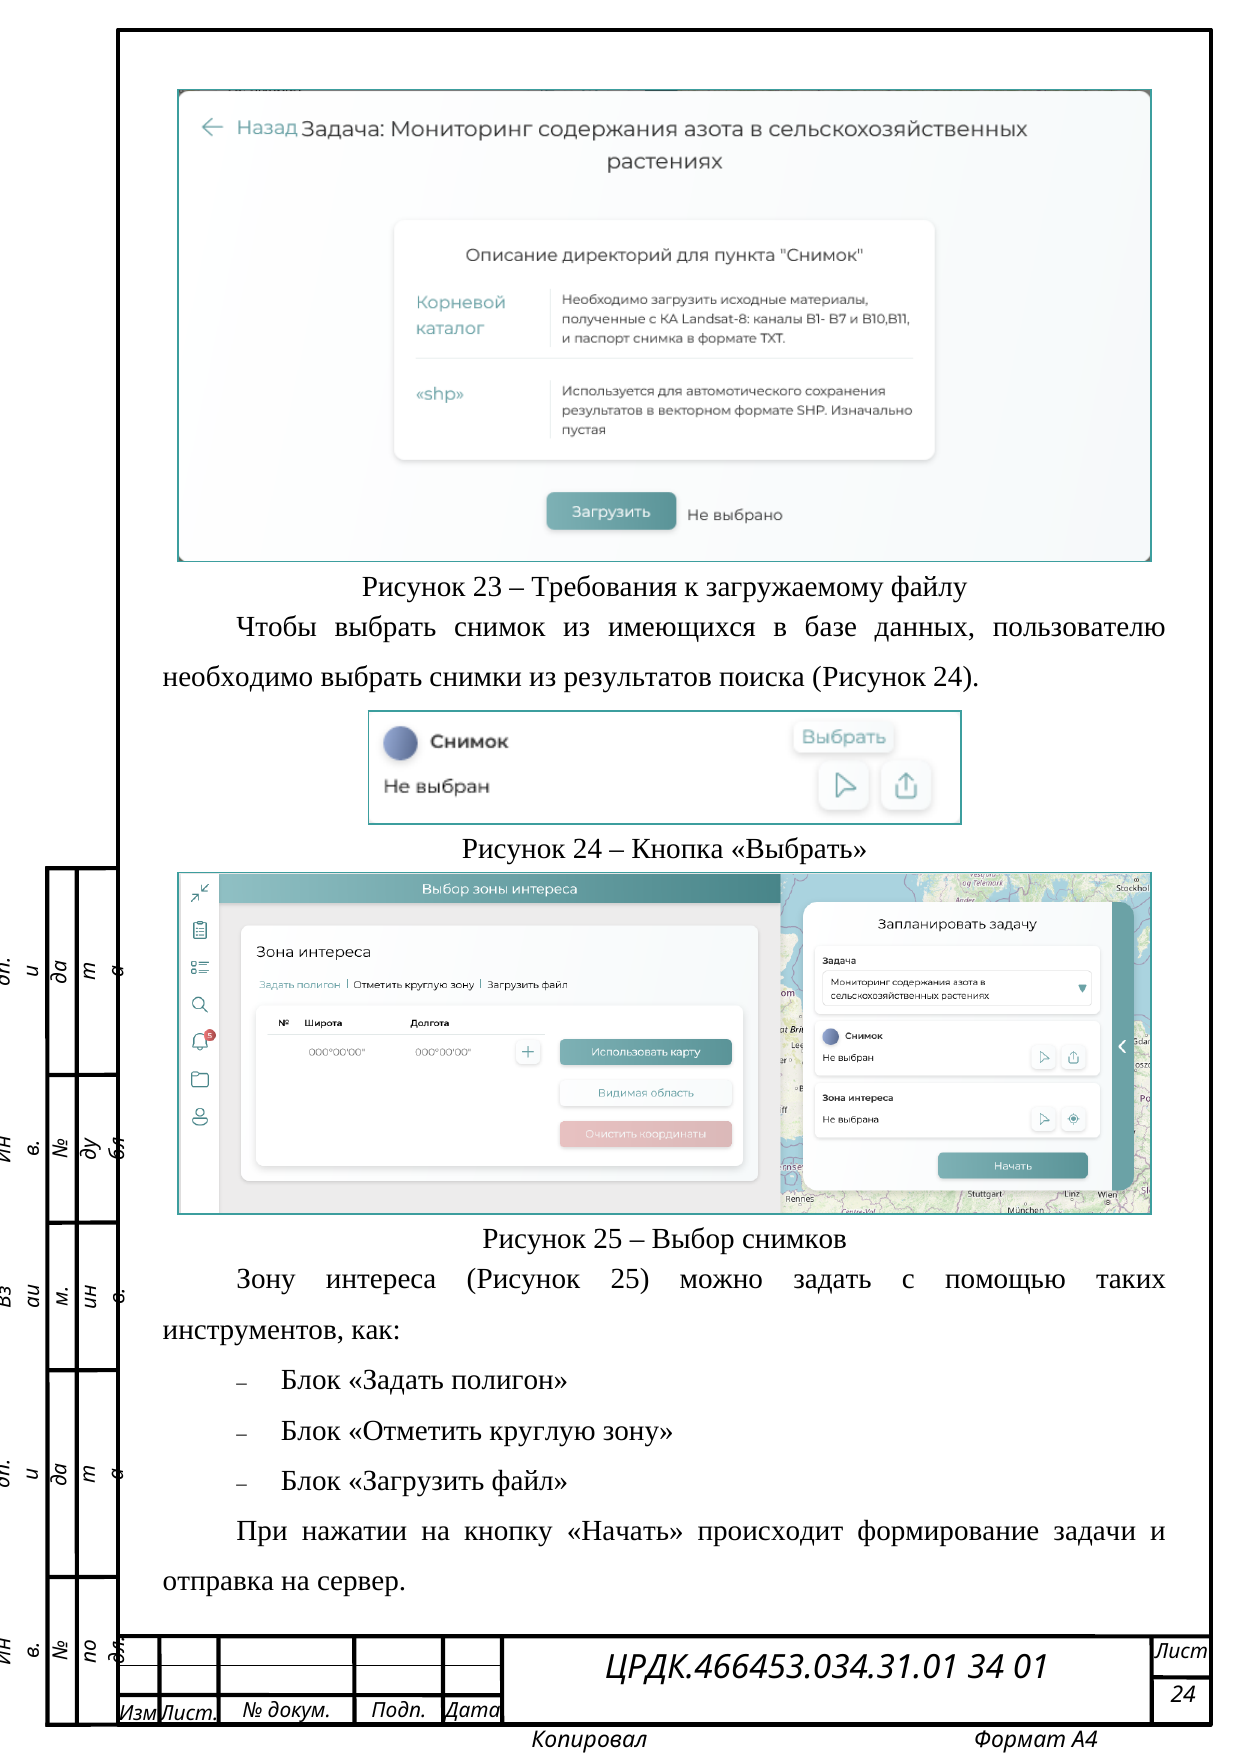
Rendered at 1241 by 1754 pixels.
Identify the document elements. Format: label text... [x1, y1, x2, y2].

picture [179, 873, 1150, 1213]
text Блок «Загрузить файл» [162, 1463, 1167, 1496]
text Блок «Отметить круглую зону» [162, 1413, 1167, 1446]
picture [179, 90, 1150, 561]
text Зону интереса (Рисунок 25) можно задать с помощью таких инструментов, как: [162, 1262, 1167, 1346]
text Чтобы выбрать снимок из имеющихся в базе данных, пользователю необходимо выбрать снимки из результатов поиска (Рисунок 24). [162, 609, 1167, 693]
picture [369, 712, 960, 823]
text При нажатии на кнопку «Начать» происходит формирование задачи и отправка на сервер. [162, 1513, 1167, 1597]
text Блок «Задать полигон» [162, 1362, 1167, 1396]
